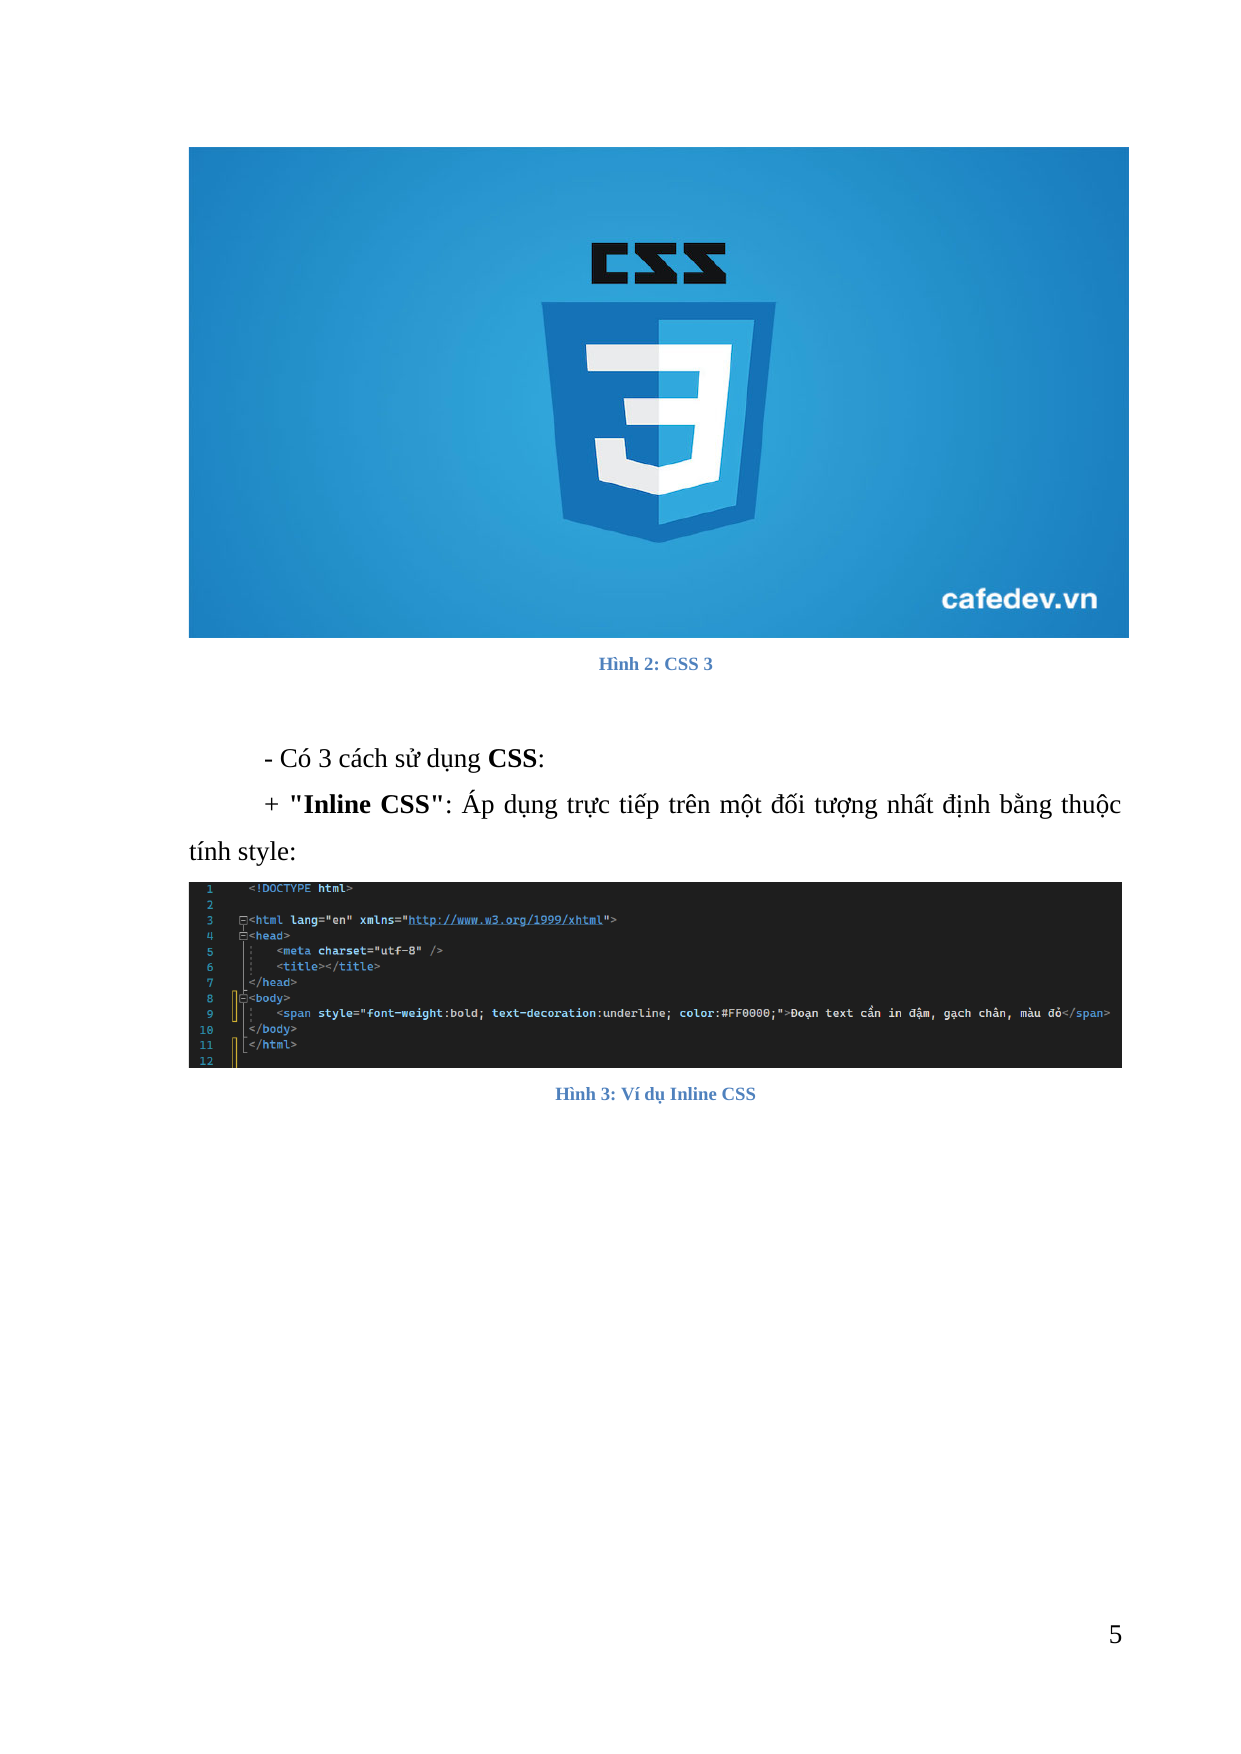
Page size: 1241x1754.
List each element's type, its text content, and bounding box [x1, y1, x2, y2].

picture [188, 882, 1122, 1068]
text + "Inline CSS": Áp dụng trực tiếp trên một đối tượng nhất định bằng thuộc tính style: [189, 789, 1122, 866]
text Hình 2: CSS 3 [189, 653, 1122, 674]
text - Có 3 cách sử dụng CSS: [189, 742, 1122, 773]
text Hình 3: Ví dụ Inline CSS [189, 1083, 1122, 1105]
picture [188, 147, 1129, 638]
